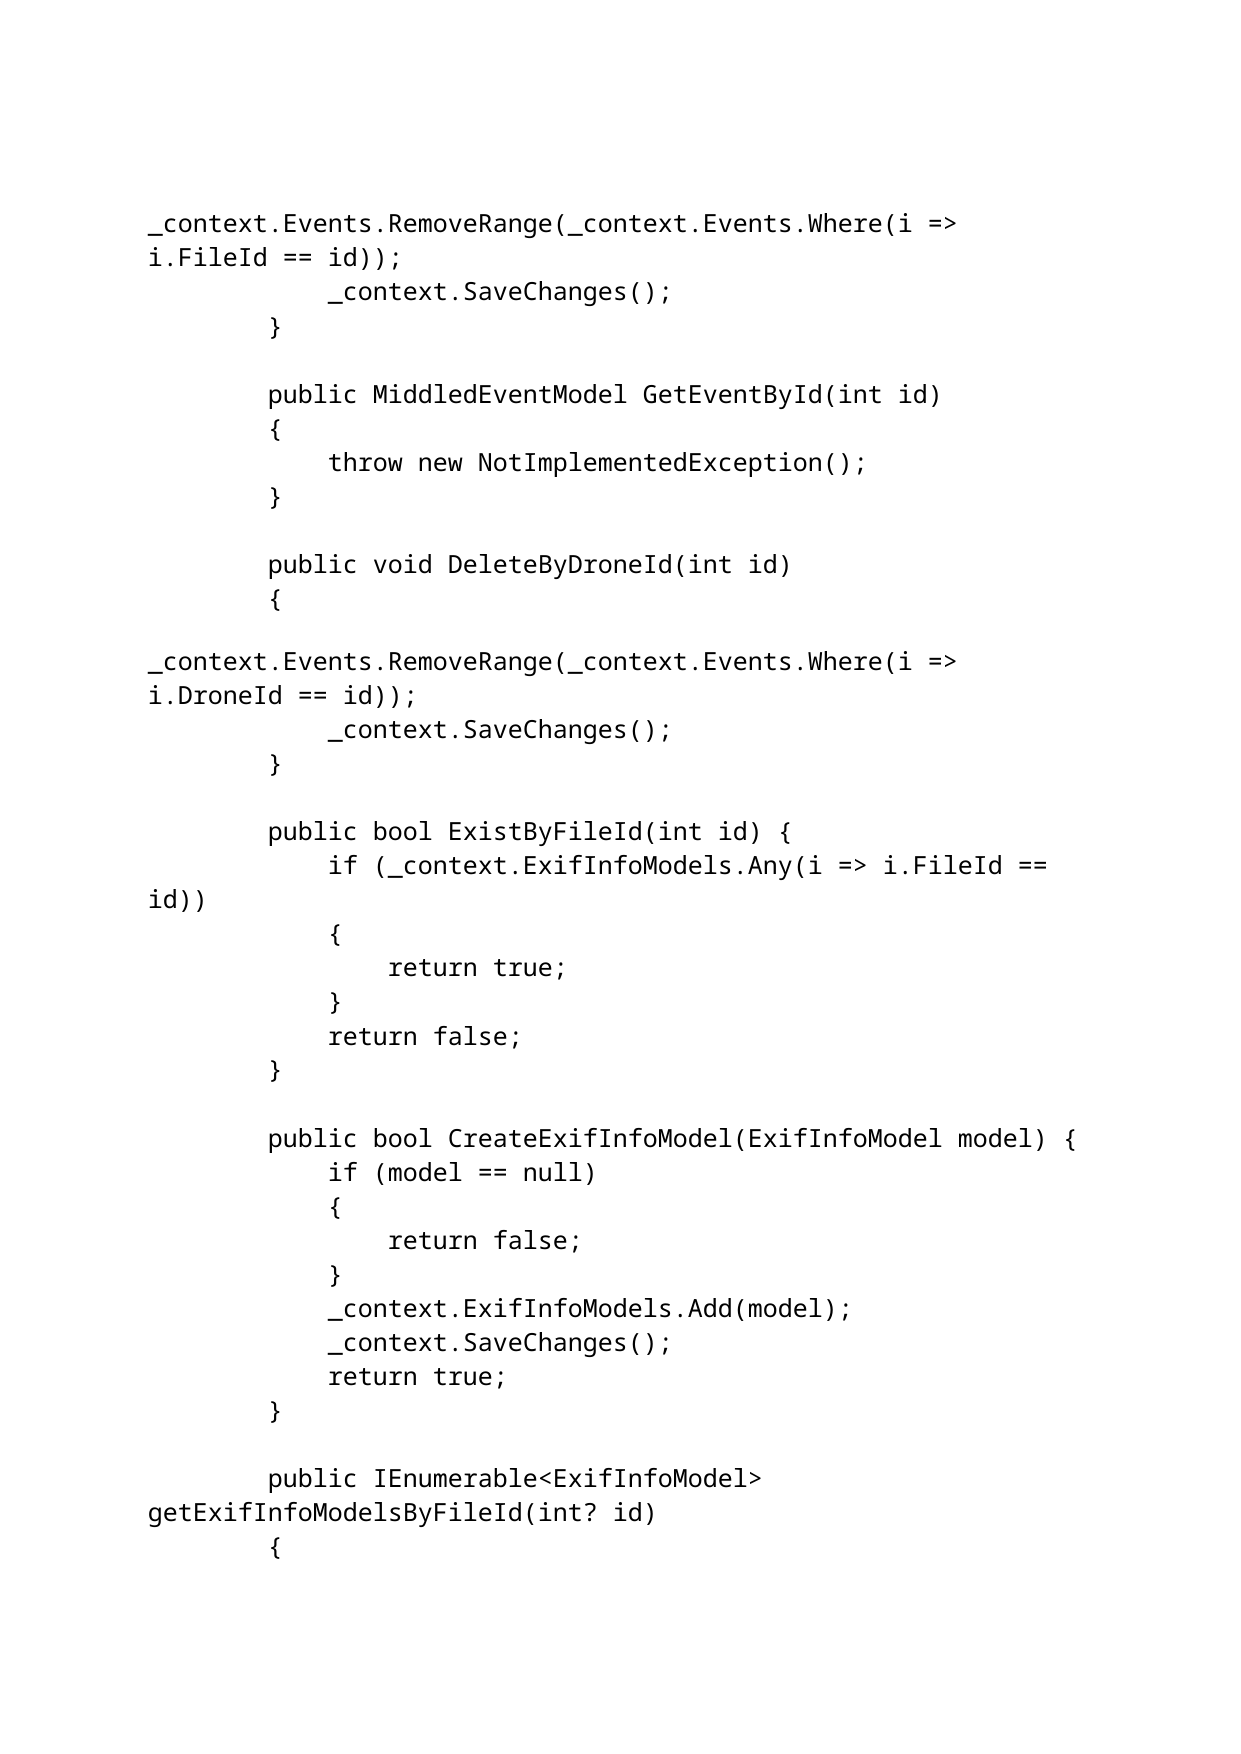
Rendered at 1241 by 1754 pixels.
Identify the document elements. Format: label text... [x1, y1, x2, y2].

text public MiddledEventModel GetEventById(int id) [148, 376, 1092, 410]
text } [148, 984, 1092, 1018]
text _context.SaveChanges(); [148, 712, 1092, 746]
text { [148, 581, 1092, 615]
text public void DeleteByDroneId(int id) [148, 547, 1092, 581]
text } [148, 1257, 1092, 1291]
text _context.SaveChanges(); [148, 1325, 1092, 1359]
text { [148, 916, 1092, 950]
text return true; [148, 1359, 1092, 1393]
text public bool ExistByFileId(int id) { [148, 814, 1092, 848]
text throw new NotImplementedException(); [148, 444, 1092, 478]
text } [148, 1052, 1092, 1086]
text return false; [148, 1222, 1092, 1257]
text _context.Events.RemoveRange(_context.Events.Where(i => i.FileId == id)); [148, 177, 1092, 274]
text _context.Events.RemoveRange(_context.Events.Where(i => i.DroneId == id)); [148, 615, 1092, 712]
text public IEnumerable<ExifInfoModel> getExifInfoModelsByFileId(int? id) [148, 1461, 1092, 1529]
text { [148, 1529, 1092, 1563]
text if (model == null) [148, 1154, 1092, 1188]
text } [148, 478, 1092, 512]
text } [148, 308, 1092, 342]
text { [148, 410, 1092, 444]
text { [148, 1188, 1092, 1222]
text _context.ExifInfoModels.Add(model); [148, 1291, 1092, 1325]
text } [148, 1393, 1092, 1427]
text return false; [148, 1018, 1092, 1052]
text public bool CreateExifInfoModel(ExifInfoModel model) { [148, 1120, 1092, 1154]
text _context.SaveChanges(); [148, 274, 1092, 308]
text return true; [148, 950, 1092, 984]
text } [148, 746, 1092, 780]
text if (_context.ExifInfoModels.Any(i => i.FileId == id)) [148, 848, 1092, 916]
